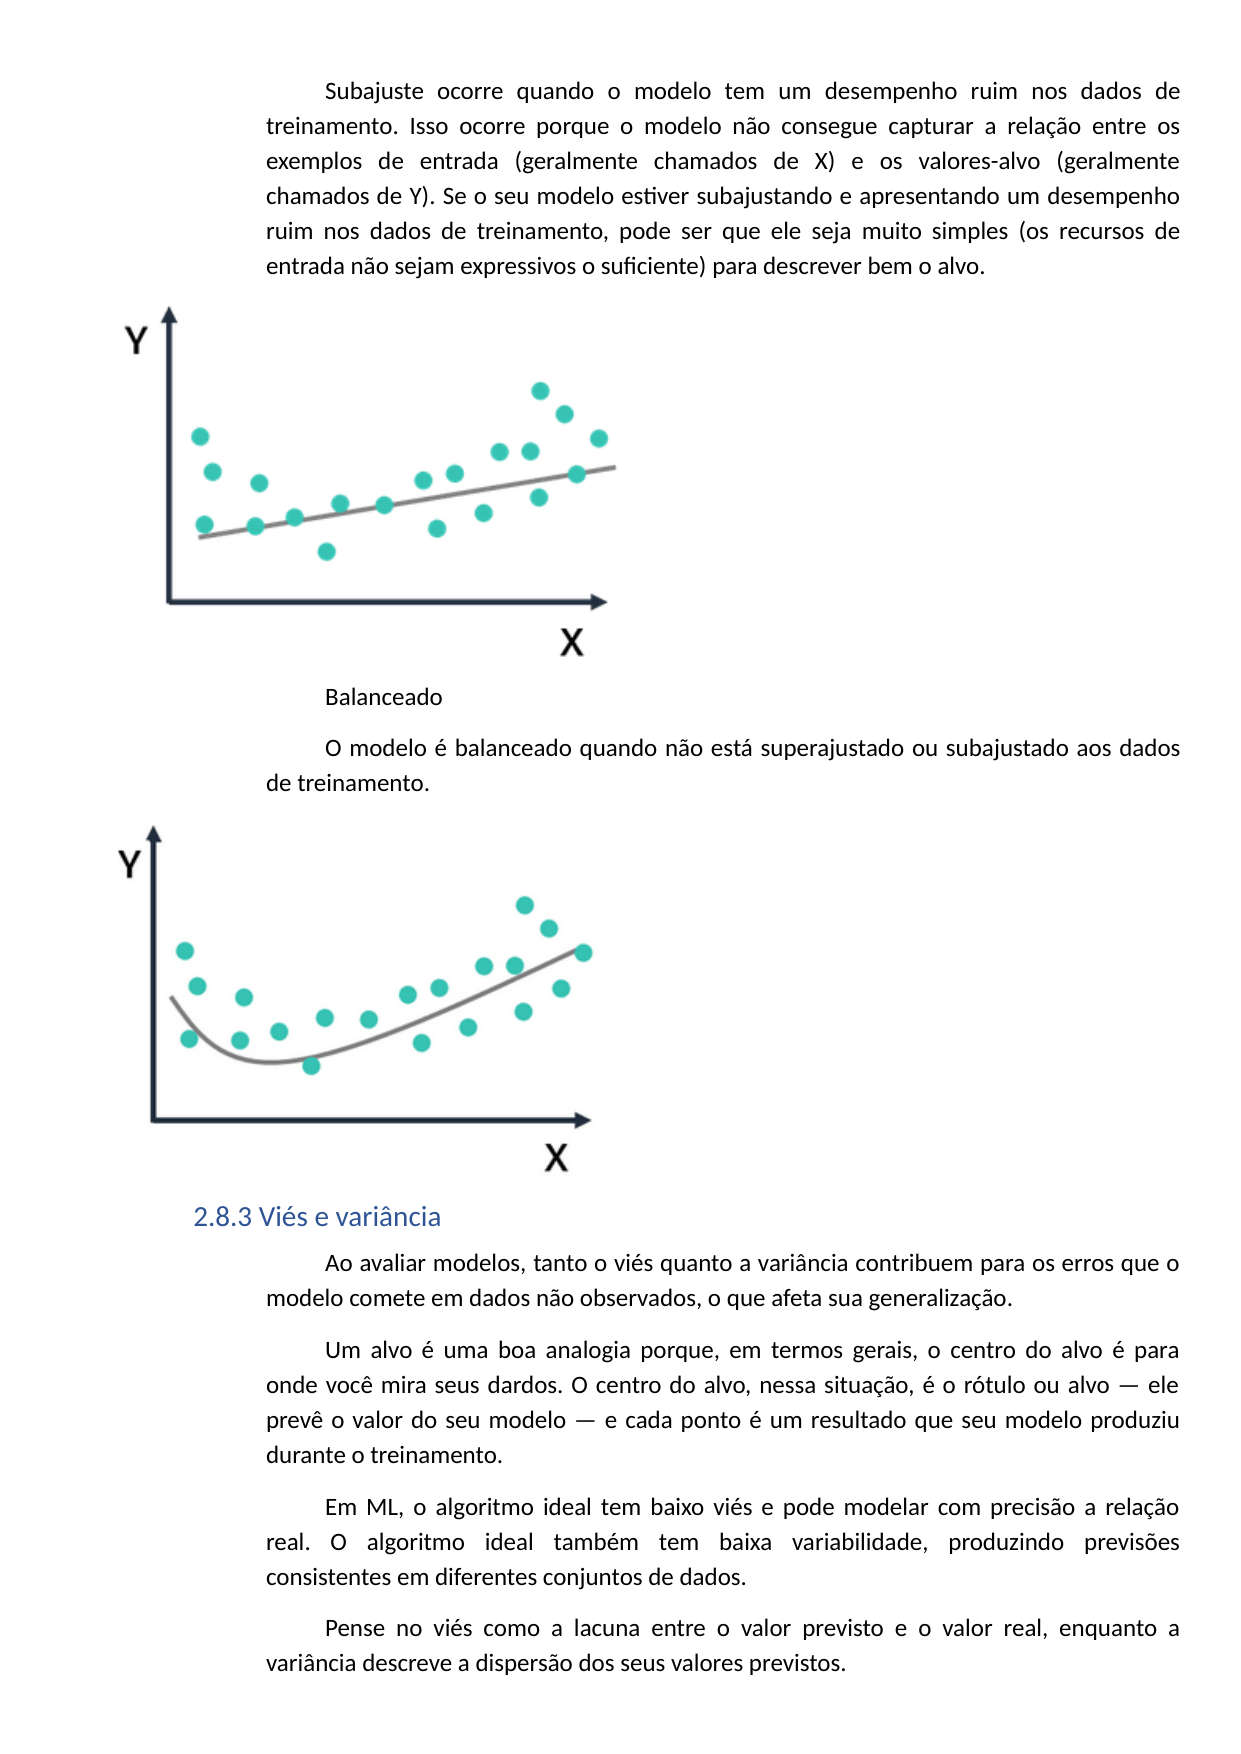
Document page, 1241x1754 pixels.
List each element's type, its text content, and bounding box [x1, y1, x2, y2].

picture [118, 301, 619, 660]
subtitle 2.8.3 Viés e variância [118, 1198, 1181, 1234]
text Um alvo é uma boa analogia porque, em termos gerais, o centro do alvo é para onde você mira seus dardos. O centro do alvo, nessa situação, é o rótulo ou alvo — ele prevê o valor do seu modelo — e cada ponto é um resultado que seu modelo produziu durante o treinamento. [266, 1334, 1181, 1469]
text Em ML, o algoritmo ideal tem baixo viés e pode modelar com precisão a relação real. O algoritmo ideal também tem baixa variabilidade, produzindo previsões consistentes em diferentes conjuntos de dados. [266, 1491, 1181, 1591]
text Pense no viés como a lacuna entre o valor previsto e o valor real, enquanto a variância descreve a dispersão dos seus valores previstos. [266, 1612, 1181, 1678]
text Subajuste ocorre quando o modelo tem um desempenho ruim nos dados de treinamento. Isso ocorre porque o modelo não consegue capturar a relação entre os exemplos de entrada (geralmente chamados de X) e os valores-alvo (geralmente chamados de Y). Se o seu modelo estiver subajustando e apresentando um desempenho ruim nos dados de treinamento, pode ser que ele seja muito simples (os recursos de entrada não sejam expressivos o suficiente) para descrever bem o alvo. [266, 75, 1181, 281]
text O modelo é balanceado quando não está superajustado ou subajustado aos dados de treinamento. [266, 732, 1181, 798]
text Balanceado [266, 681, 1181, 711]
text Ao avaliar modelos, tanto o viés quanto a variância contribuem para os erros que o modelo comete em dados não observados, o que afeta sua generalização. [266, 1247, 1181, 1313]
picture [118, 819, 603, 1177]
